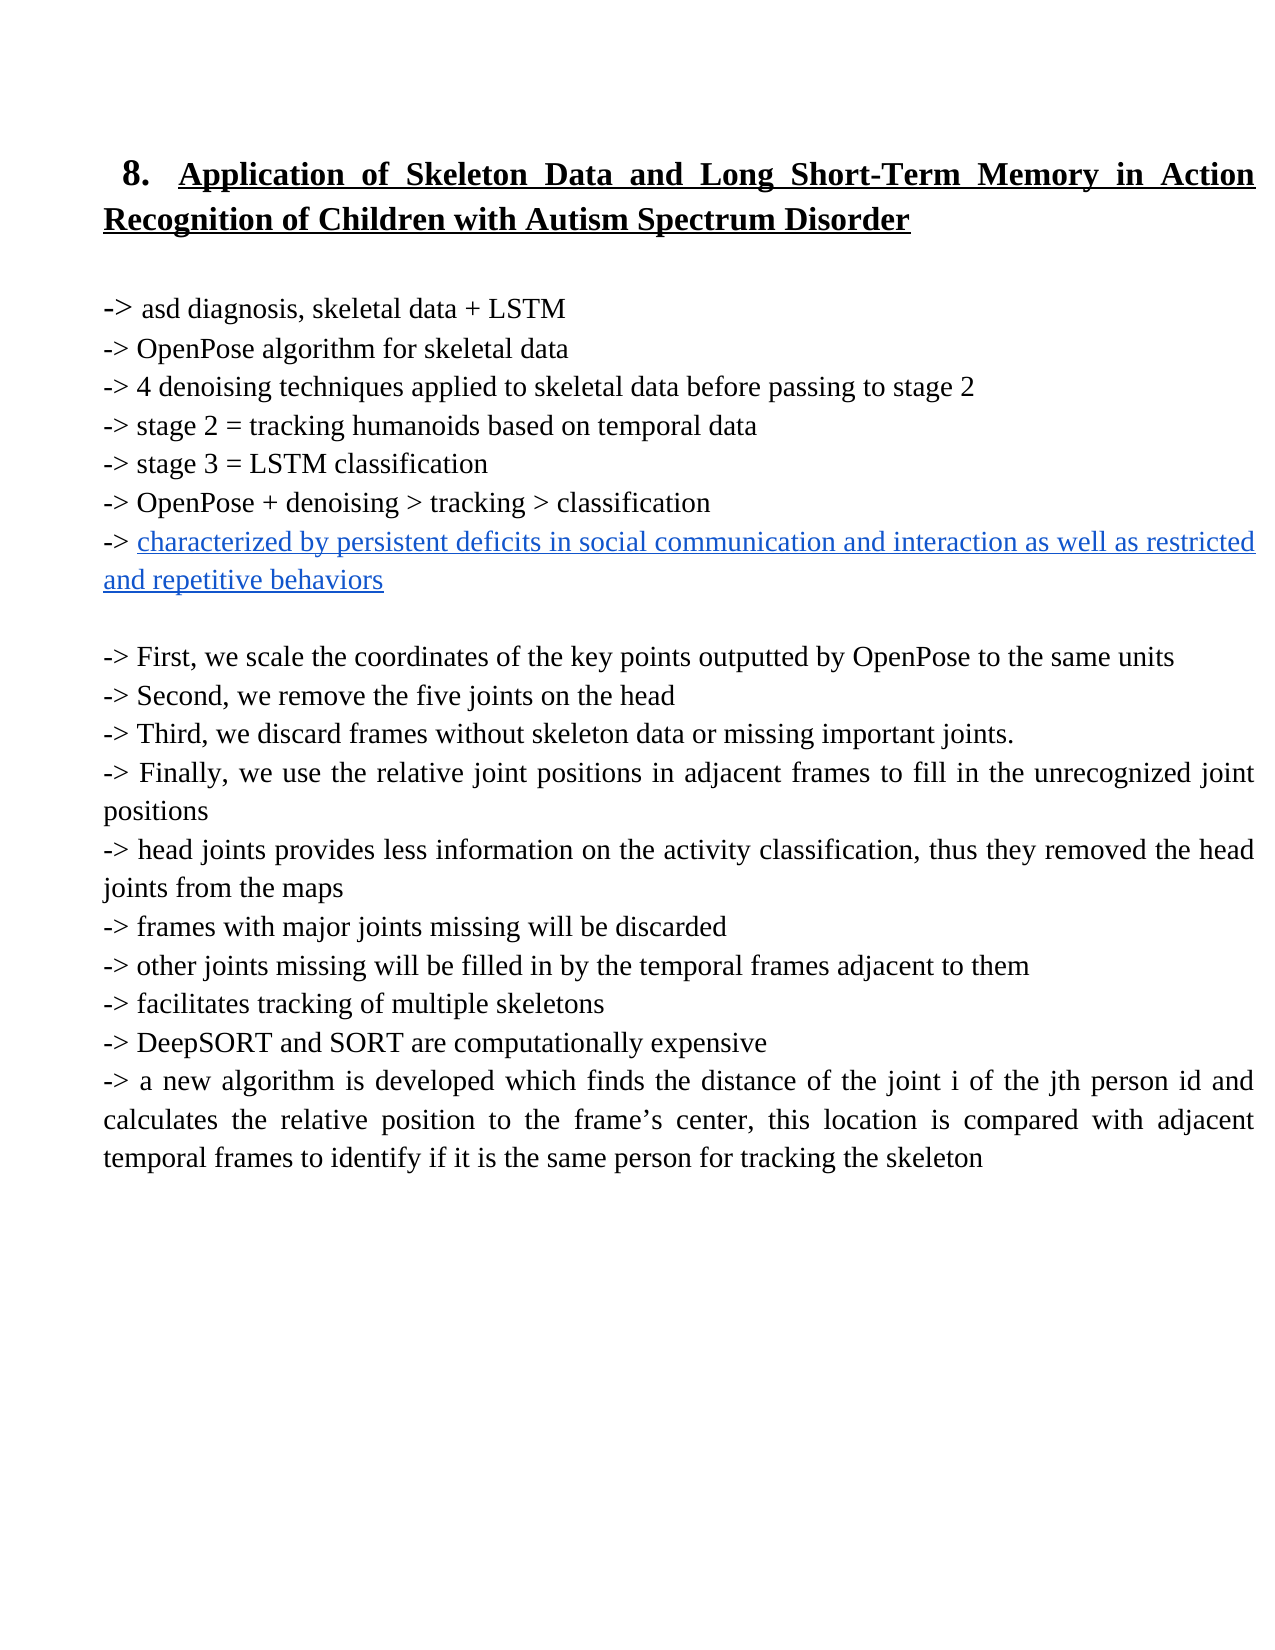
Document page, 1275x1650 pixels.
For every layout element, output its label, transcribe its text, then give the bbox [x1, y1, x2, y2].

text -> frames with major joints missing will be discarded [103, 909, 1256, 943]
text -> a new algorithm is developed which finds the distance of the joint i of the jth person id and calculates the relative position to the frame’s center, this location is compared with adjacent temporal frames to identify if it is the same person for tracking the skeleton [103, 1063, 1256, 1174]
text -> head joints provides less information on the activity classification, thus they removed the head joints from the maps [103, 832, 1256, 904]
text -> Third, we discard frames without skeleton data or missing important joints. [103, 716, 1256, 750]
text -> 4 denoising techniques applied to skeletal data before passing to stage 2 [103, 369, 1256, 403]
text -> characterized by persistent deficits in social communication and interaction as well as restricted and repetitive behaviors [103, 524, 1256, 596]
text -> First, we scale the coordinates of the key points outputted by OpenPose to the same units [103, 639, 1256, 673]
text -> stage 2 = tracking humanoids based on temporal data [103, 408, 1256, 442]
list Application of Skeleton Data and Long Short-Term Memory in Action Recognition of Children with Autism Spectrum Disorder [103, 150, 1256, 237]
text -> other joints missing will be filled in by the temporal frames adjacent to them [103, 948, 1256, 981]
text -> facilitates tracking of multiple skeletons [103, 986, 1256, 1020]
text -> stage 3 = LSTM classification [103, 447, 1256, 480]
text -> Finally, we use the relative joint positions in adjacent frames to fill in the unrecognized joint positions [103, 755, 1256, 827]
text -> Second, we remove the five joints on the head [103, 678, 1256, 711]
text -> asd diagnosis, skeletal data + LSTM [103, 287, 1256, 325]
text -> OpenPose algorithm for skeletal data [103, 331, 1256, 364]
text -> OpenPose + denoising > tracking > classification [103, 485, 1256, 519]
text -> DeepSORT and SORT are computationally expensive [103, 1025, 1256, 1058]
